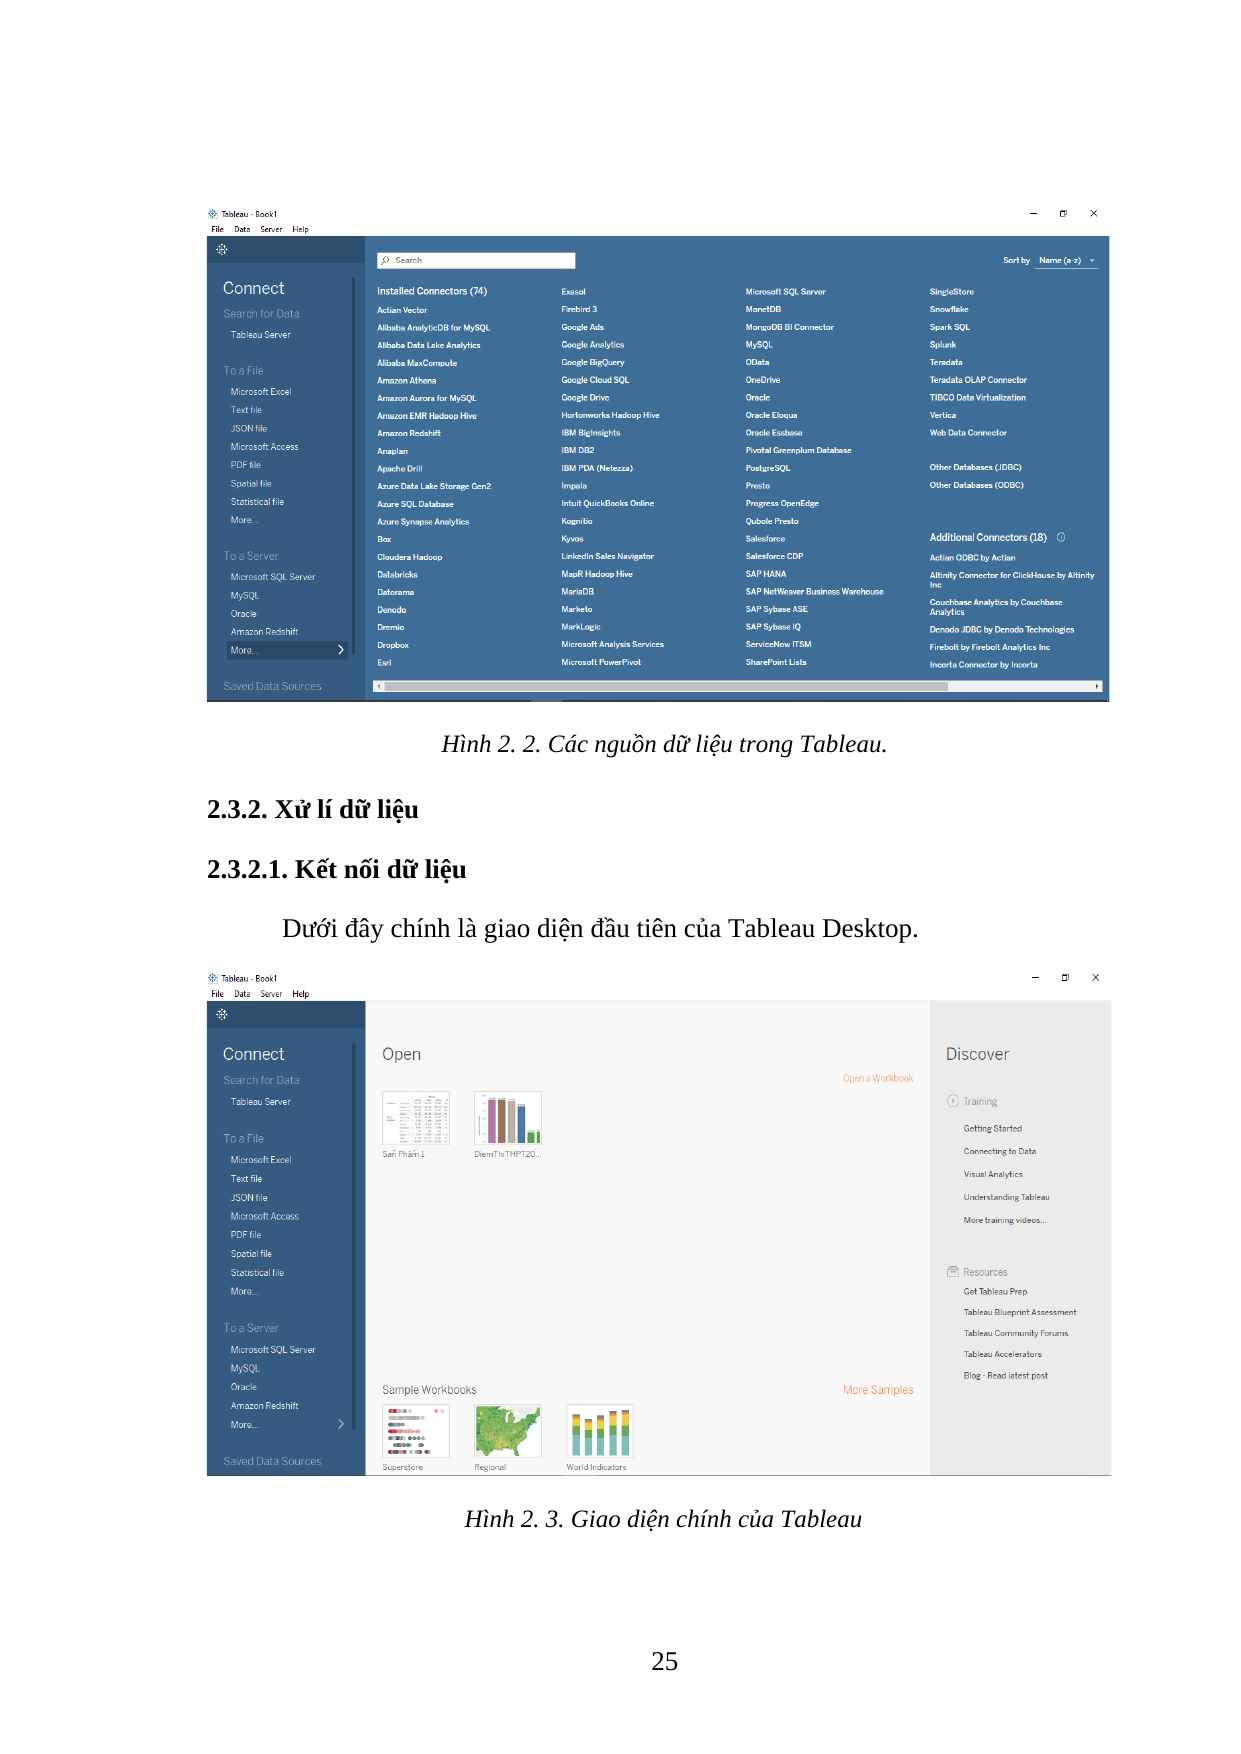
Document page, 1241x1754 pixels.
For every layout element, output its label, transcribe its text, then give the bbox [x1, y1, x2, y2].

text Dưới đây chính là giao diện đầu tiên của Tableau Desktop. [207, 912, 1122, 943]
text 2.3.2.1. Kết nối dữ liệu [207, 853, 1122, 884]
picture [206, 206, 1110, 702]
text 2.3.2. Xử lí dữ liệu [207, 793, 1122, 825]
picture [206, 971, 1112, 1476]
